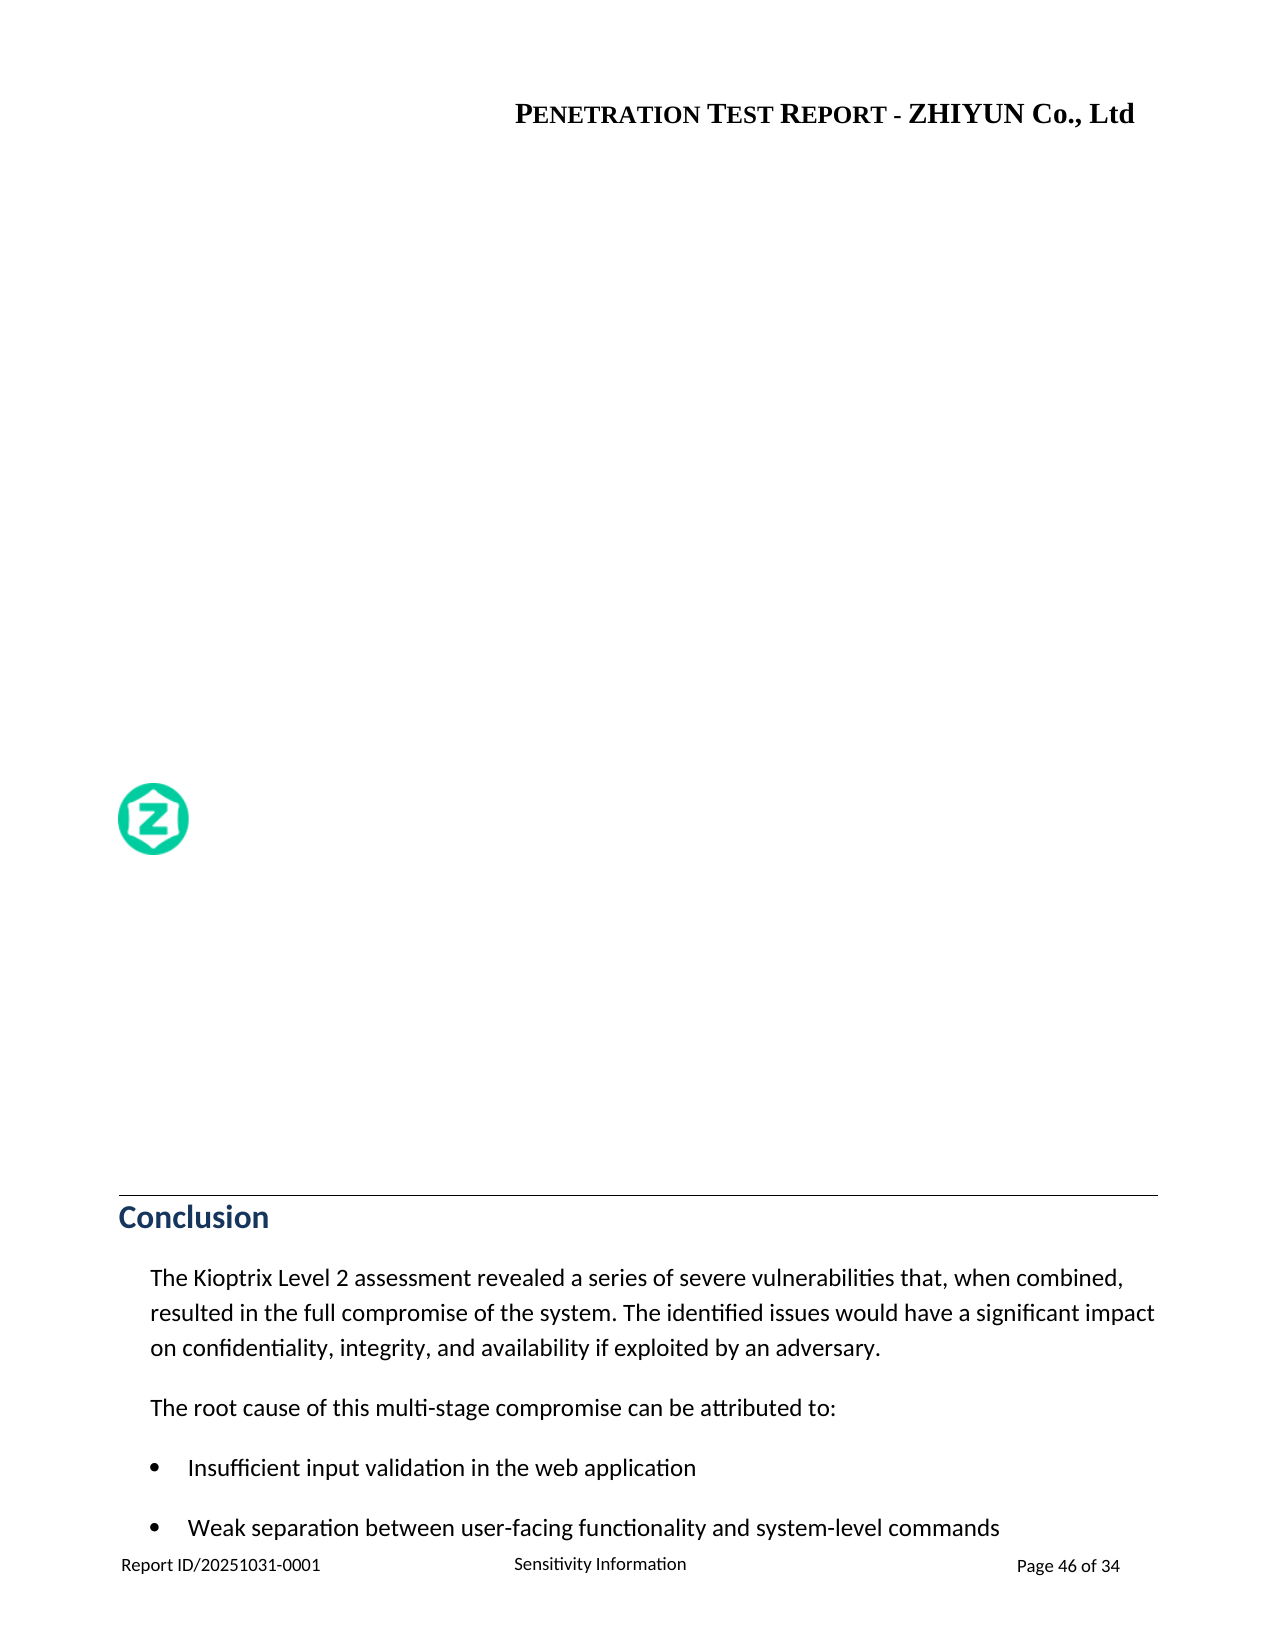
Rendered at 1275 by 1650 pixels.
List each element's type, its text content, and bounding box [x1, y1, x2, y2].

text The root cause of this multi-stage compromise can be attributed to: [150, 1392, 1158, 1423]
subtitle Conclusion [119, 1196, 1158, 1237]
picture [118, 783, 189, 855]
list Weak separation between user-facing functionality and system-level commands [150, 1512, 1158, 1543]
list Insufficient input validation in the web application [150, 1452, 1158, 1483]
text The Kioptrix Level 2 assessment revealed a series of severe vulnerabilities that, when combined, resulted in the full compromise of the system. The identified issues would have a significant impact on confidentiality, integrity, and availability if exploited by an adversary. [150, 1262, 1158, 1363]
